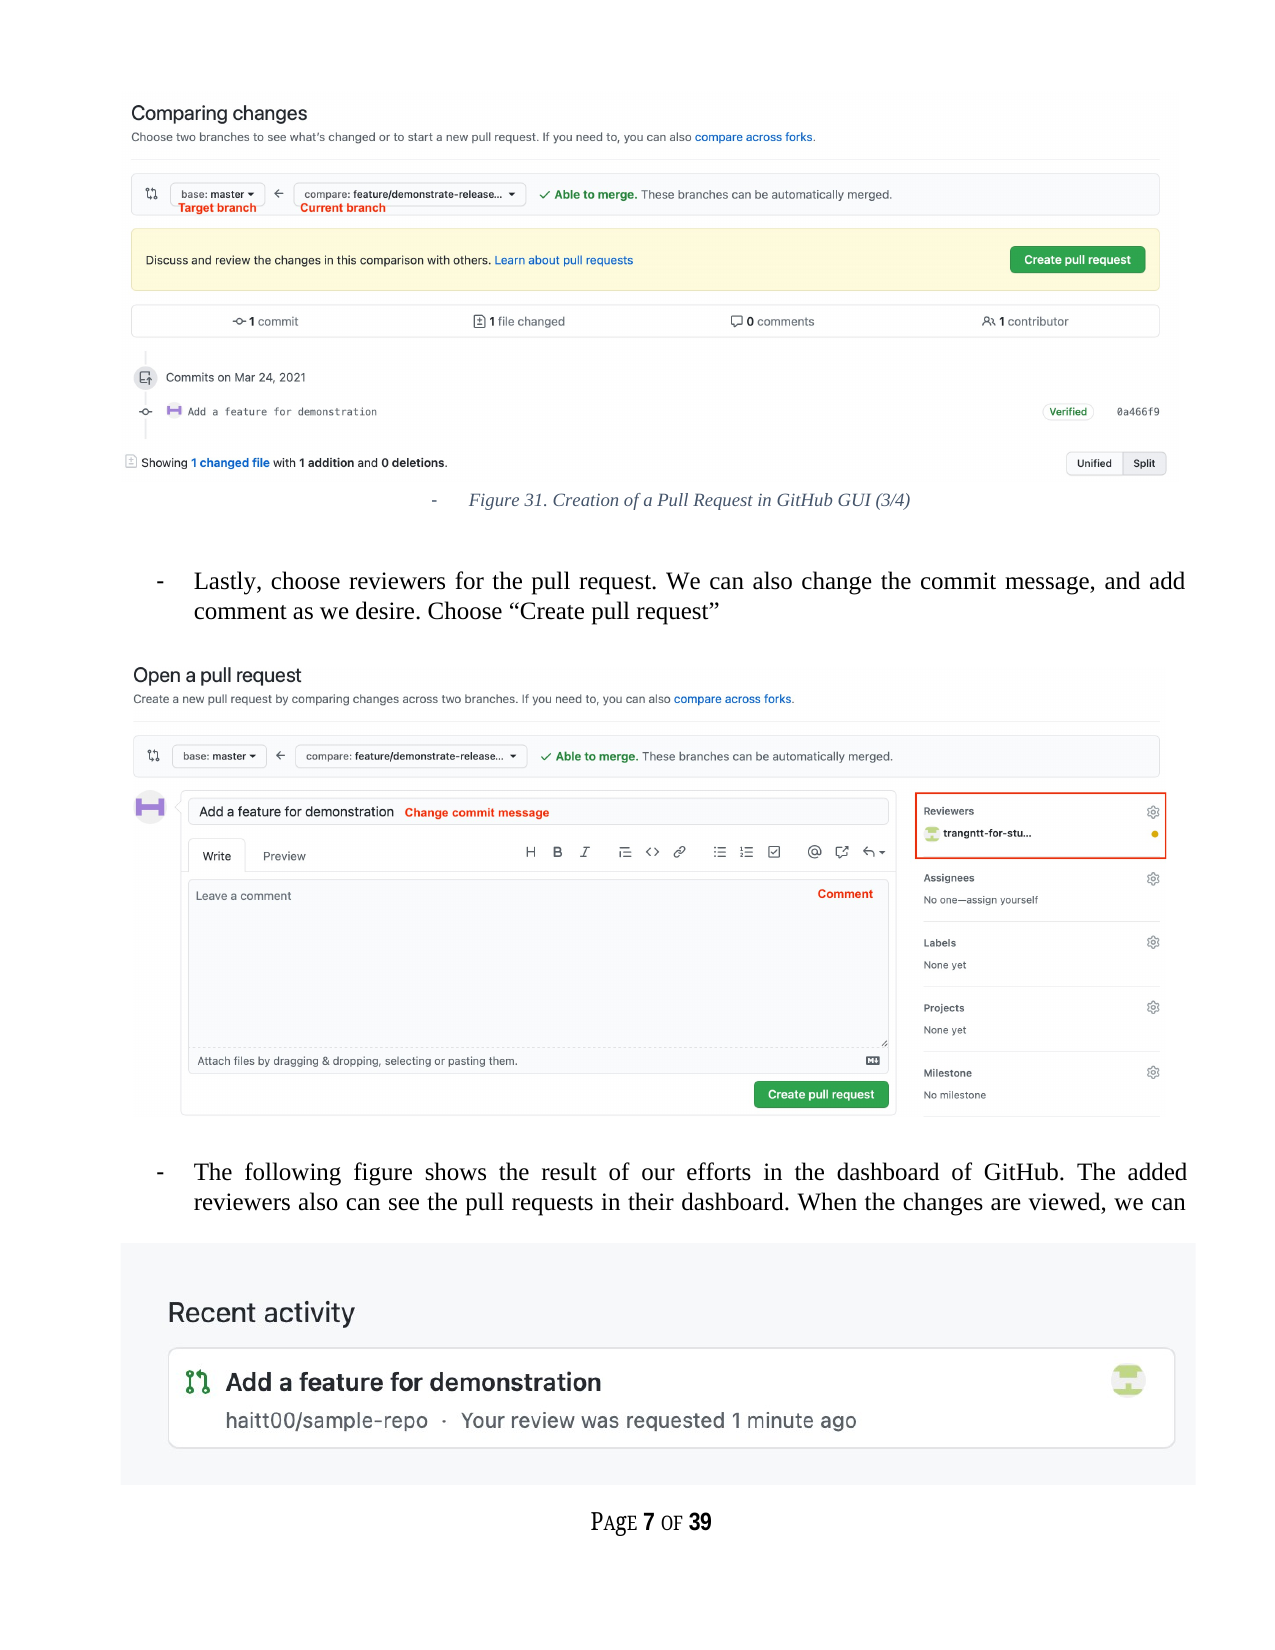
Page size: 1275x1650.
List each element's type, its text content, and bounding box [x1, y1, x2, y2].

picture [120, 1243, 1196, 1485]
text - Figure 31. Creation of a Pull Request in GitHub GUI (3/4) [431, 486, 1227, 512]
picture [120, 91, 1179, 482]
picture [133, 667, 1167, 1117]
list Lastly, choose reviewers for the pull request. We can also change the commit message, and add comment as we desire. Choose “Create pull request” [156, 563, 1187, 625]
